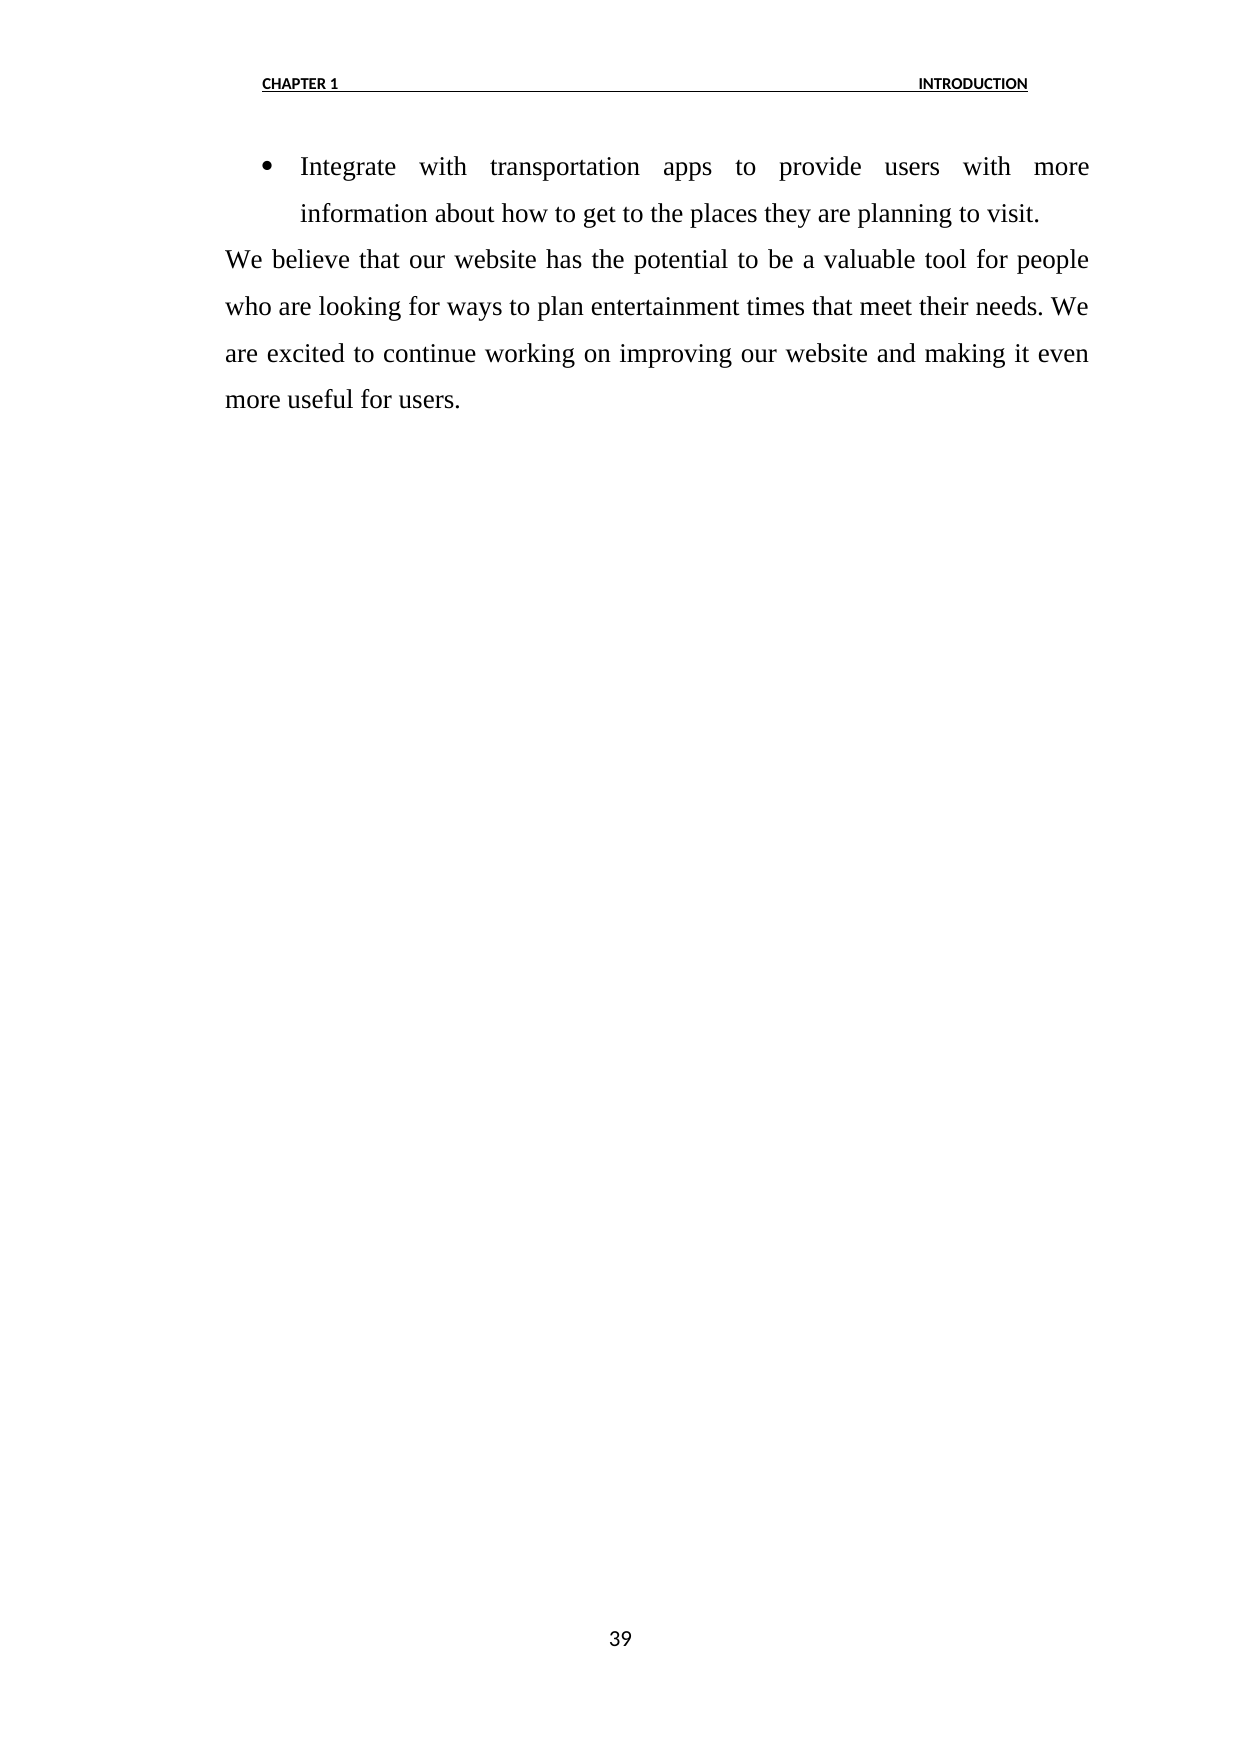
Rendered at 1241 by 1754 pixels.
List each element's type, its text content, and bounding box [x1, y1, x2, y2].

list Integrate with transportation apps to provide users with more information about how to get to the places they are planning to visit. [262, 150, 1090, 228]
text We believe that our website has the potential to be a valuable tool for people who are looking for ways to plan entertainment times that meet their needs. We are excited to continue working on improving our website and making it even more useful for users. [225, 243, 1090, 414]
